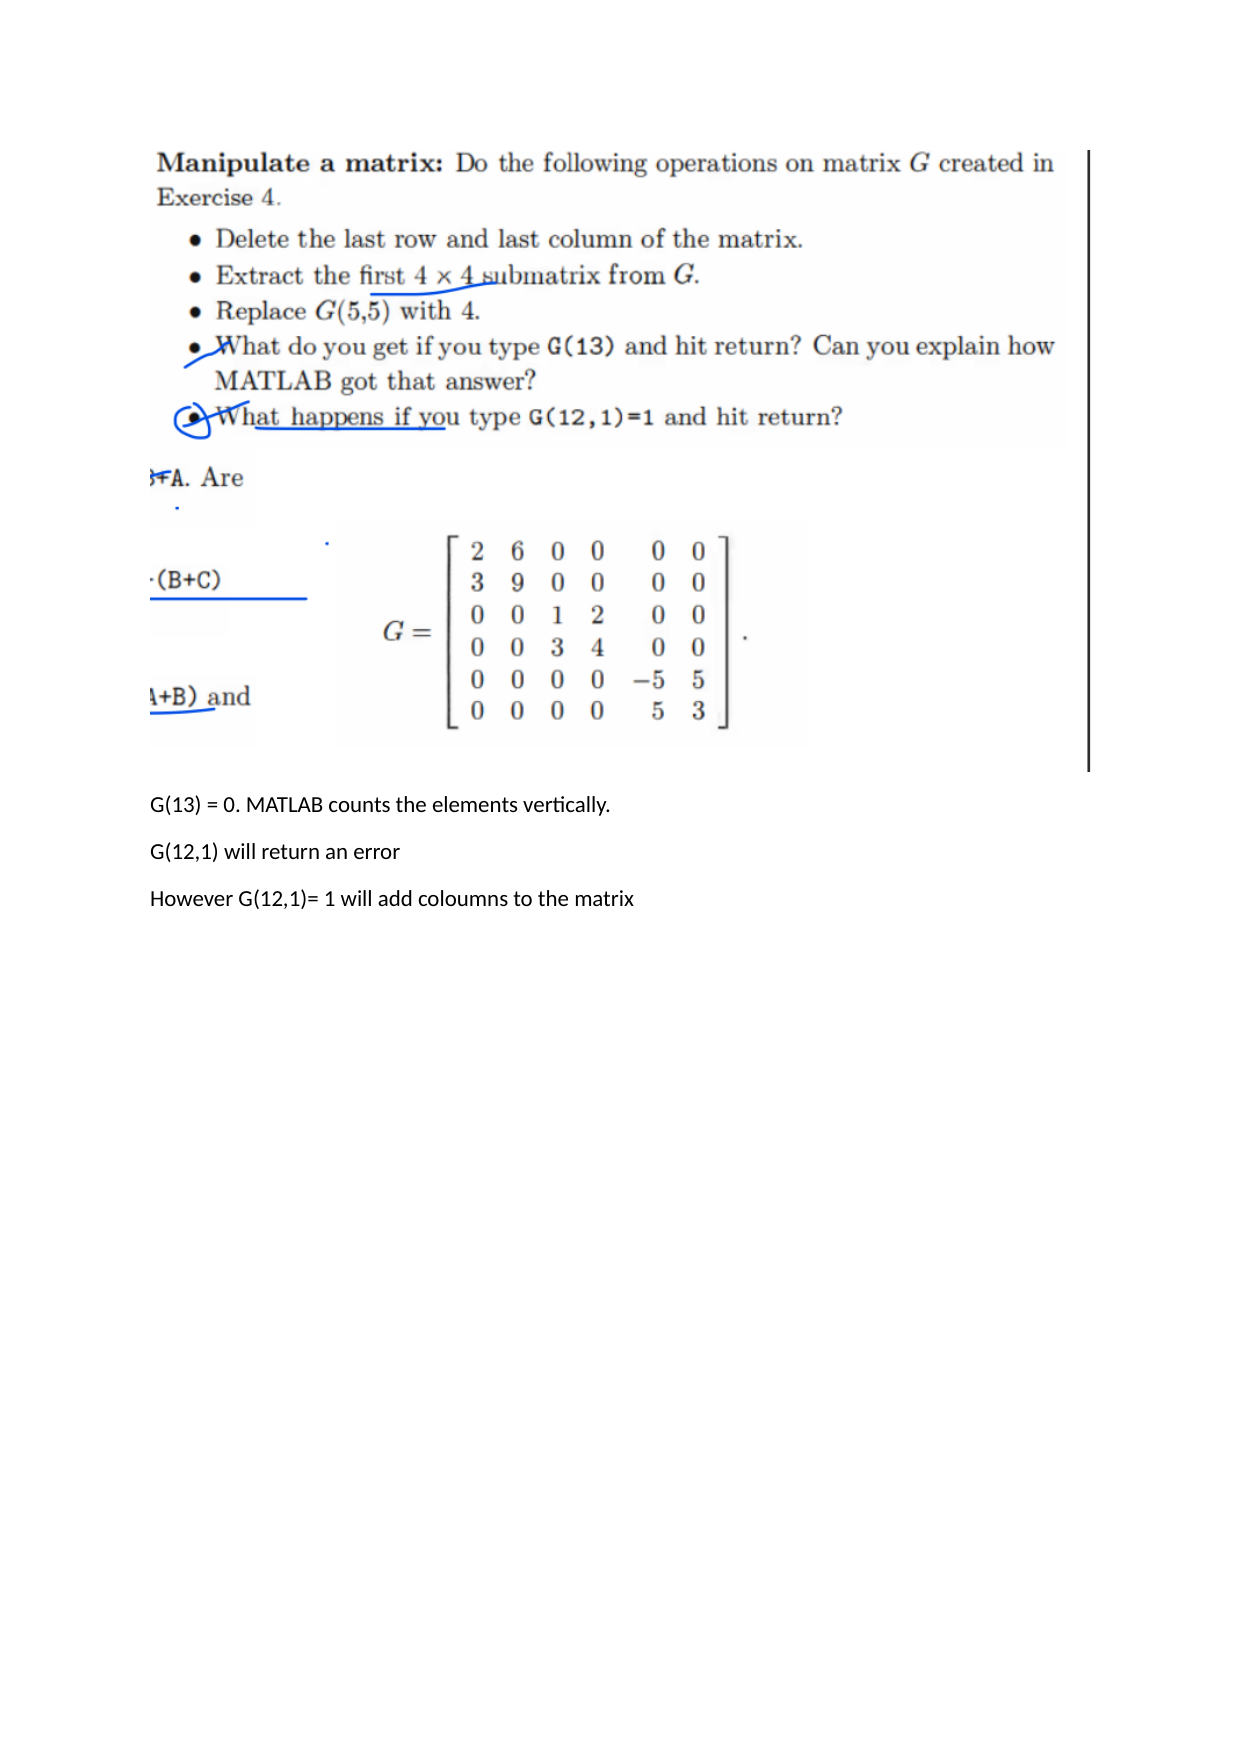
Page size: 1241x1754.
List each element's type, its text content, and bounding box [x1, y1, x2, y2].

text G(12,1) will return an error [150, 837, 1090, 865]
picture [150, 150, 1091, 772]
text G(13) = 0. MATLAB counts the elements vertically. [150, 790, 1090, 818]
text However G(12,1)= 1 will add coloumns to the matrix [150, 884, 1090, 912]
